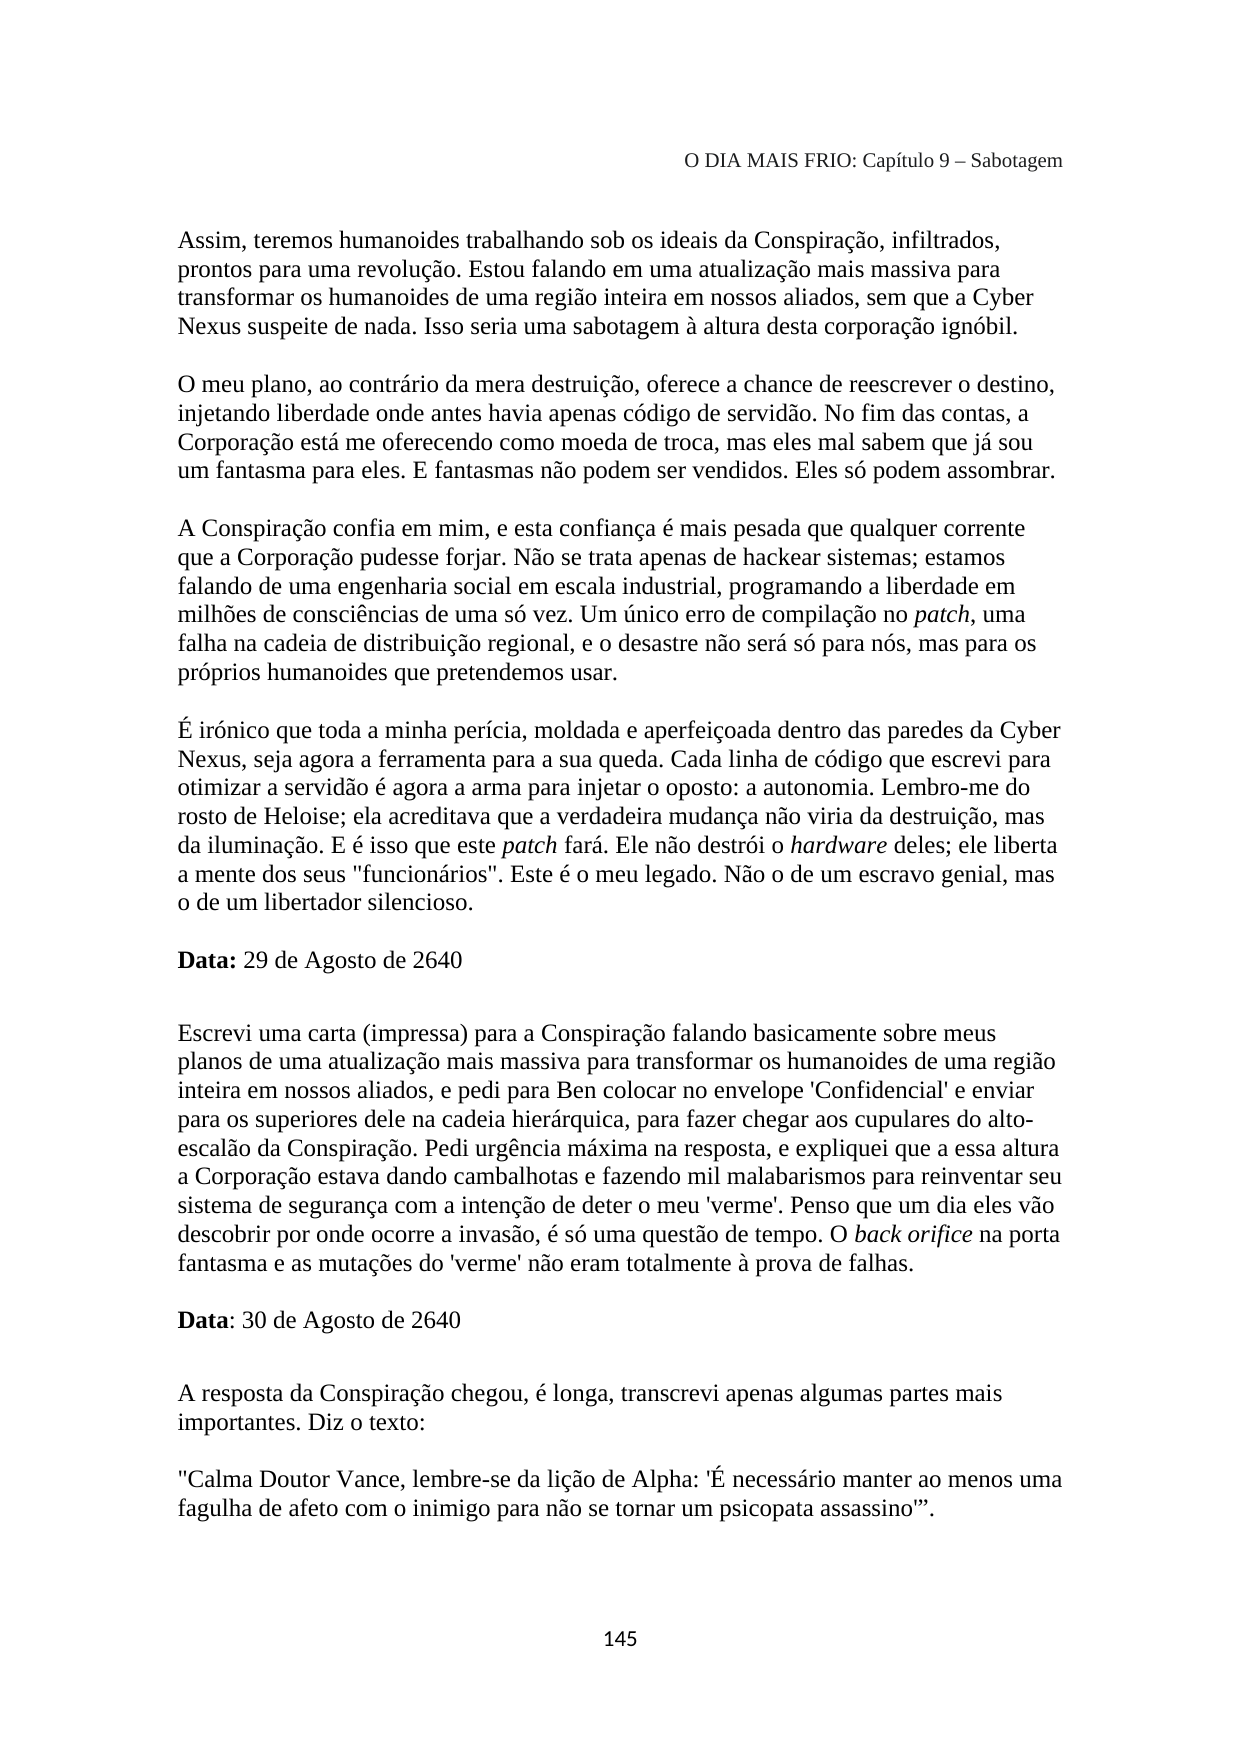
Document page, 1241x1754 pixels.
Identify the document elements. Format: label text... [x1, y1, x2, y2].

text O DIA MAIS FRIO: Capítulo 9 – Sabotagem [177, 148, 1063, 172]
text O meu plano, ao contrário da mera destruição, oferece a chance de reescrever o destino, injetando liberdade onde antes havia apenas código de servidão. No fim das contas, a Corporação está me oferecendo como moeda de troca, mas eles mal sabem que já sou um fantasma para eles. E fantasmas não podem ser vendidos. Eles só podem assombrar. [177, 369, 1063, 484]
text Assim, teremos humanoides trabalhando sob os ideais da Conspiração, infiltrados, prontos para uma revolução. Estou falando em uma atualização mais massiva para transformar os humanoides de uma região inteira em nossos aliados, sem que a Cyber Nexus suspeite de nada. Isso seria uma sabotagem à altura desta corporação ignóbil. [177, 225, 1063, 340]
text A resposta da Conspiração chegou, é longa, transcrevi apenas algumas partes mais importantes. Diz o texto: [177, 1378, 1063, 1435]
text Data: 30 de Agosto de 2640 [177, 1306, 1063, 1334]
text "Calma Doutor Vance, lembre-se da lição de Alpha: 'É necessário manter ao menos uma fagulha de afeto com o inimigo para não se tornar um psicopata assassino'”. [177, 1464, 1063, 1522]
text É irónico que toda a minha perícia, moldada e aperfeiçoada dentro das paredes da Cyber Nexus, seja agora a ferramenta para a sua queda. Cada linha de código que escrevi para otimizar a servidão é agora a arma para injetar o oposto: a autonomia. Lembro-me do rosto de Heloise; ela acreditava que a verdadeira mudança não viria da destruição, mas da iluminação. E é isso que este patch fará. Ele não destrói o hardware deles; ele liberta a mente dos seus "funcionários". Este é o meu legado. Não o de um escravo genial, mas o de um libertador silencioso. [177, 715, 1063, 916]
text Escrevi uma carta (impressa) para a Conspiração falando basicamente sobre meus planos de uma atualização mais massiva para transformar os humanoides de uma região inteira em nossos aliados, e pedi para Ben colocar no envelope 'Confidencial' e enviar para os superiores dele na cadeia hierárquica, para fazer chegar aos cupulares do alto-escalão da Conspiração. Pedi urgência máxima na resposta, e expliquei que a essa altura a Corporação estava dando cambalhotas e fazendo mil malabarismos para reinventar seu sistema de segurança com a intenção de deter o meu 'verme'. Penso que um dia eles vão descobrir por onde ocorre a invasão, é só uma questão de tempo. O back orifice na porta fantasma e as mutações do 'verme' não eram totalmente à prova de falhas. [177, 1018, 1063, 1276]
text Data: 29 de Agosto de 2640 [177, 945, 1063, 974]
text A Conspiração confia em mim, e esta confiança é mais pesada que qualquer corrente que a Corporação pudesse forjar. Não se trata apenas de hackear sistemas; estamos falando de uma engenharia social em escala industrial, programando a liberdade em milhões de consciências de uma só vez. Um único erro de compilação no patch, uma falha na cadeia de distribuição regional, e o desastre não será só para nós, mas para os próprios humanoides que pretendemos usar. [177, 513, 1063, 686]
